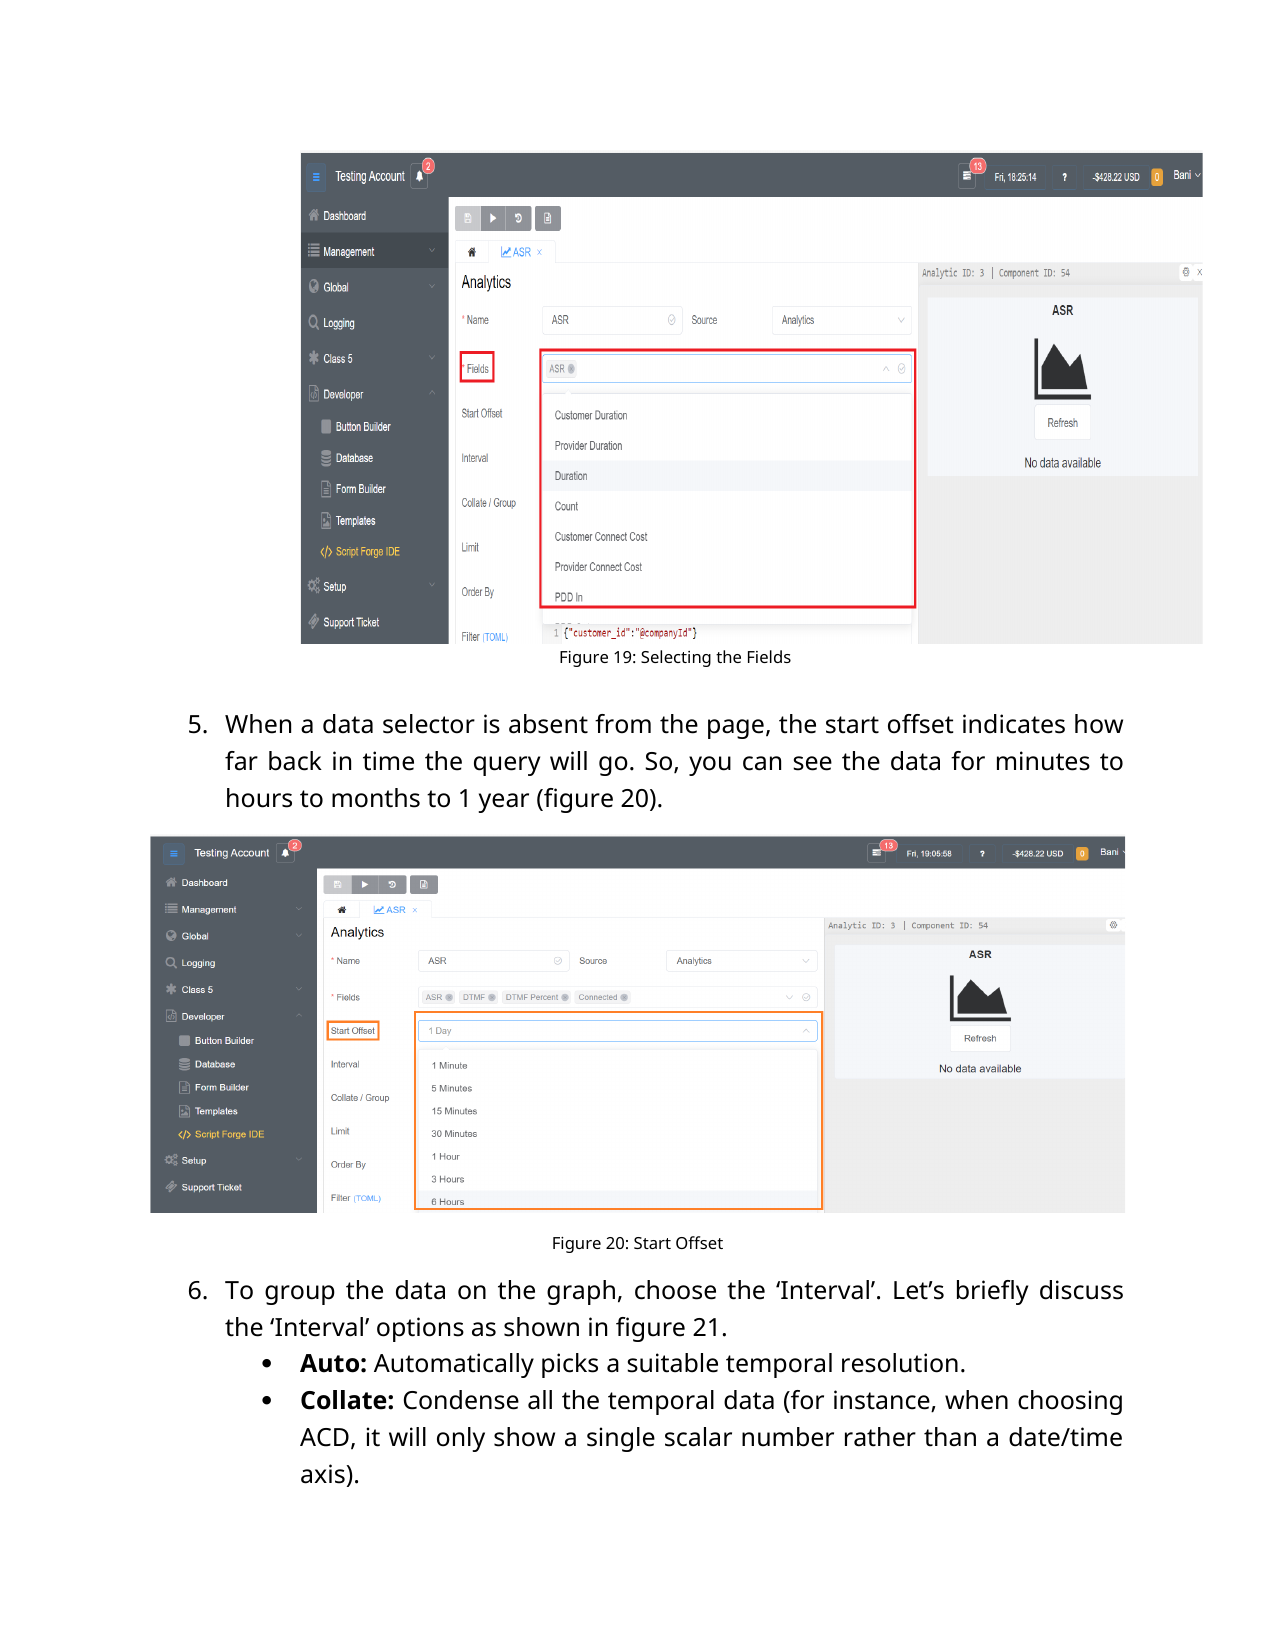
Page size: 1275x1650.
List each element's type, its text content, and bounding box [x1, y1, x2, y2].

picture [150, 834, 1125, 1213]
text Figure 20: Start Offset [150, 1231, 1125, 1254]
list When a data selector is absent from the page, the start offset indicates how far back in time the query will go. So, you can see the data for minutes to hours to months to 1 year (figure 20). [187, 707, 1125, 815]
list Collate: Condense all the temporal data (for instance, when choosing ACD, it will only show a single scalar number rather than a date/time axis). [262, 1383, 1125, 1490]
picture [300, 150, 1203, 644]
list Auto: Automatically picks a suitable temporal resolution. [262, 1346, 1125, 1380]
list To group the data on the graph, choose the ‘Interval’. Let’s briefly discuss the ‘Interval’ options as shown in figure 21. [187, 1272, 1125, 1343]
list Figure 19: Selecting the Fields [225, 646, 1125, 669]
